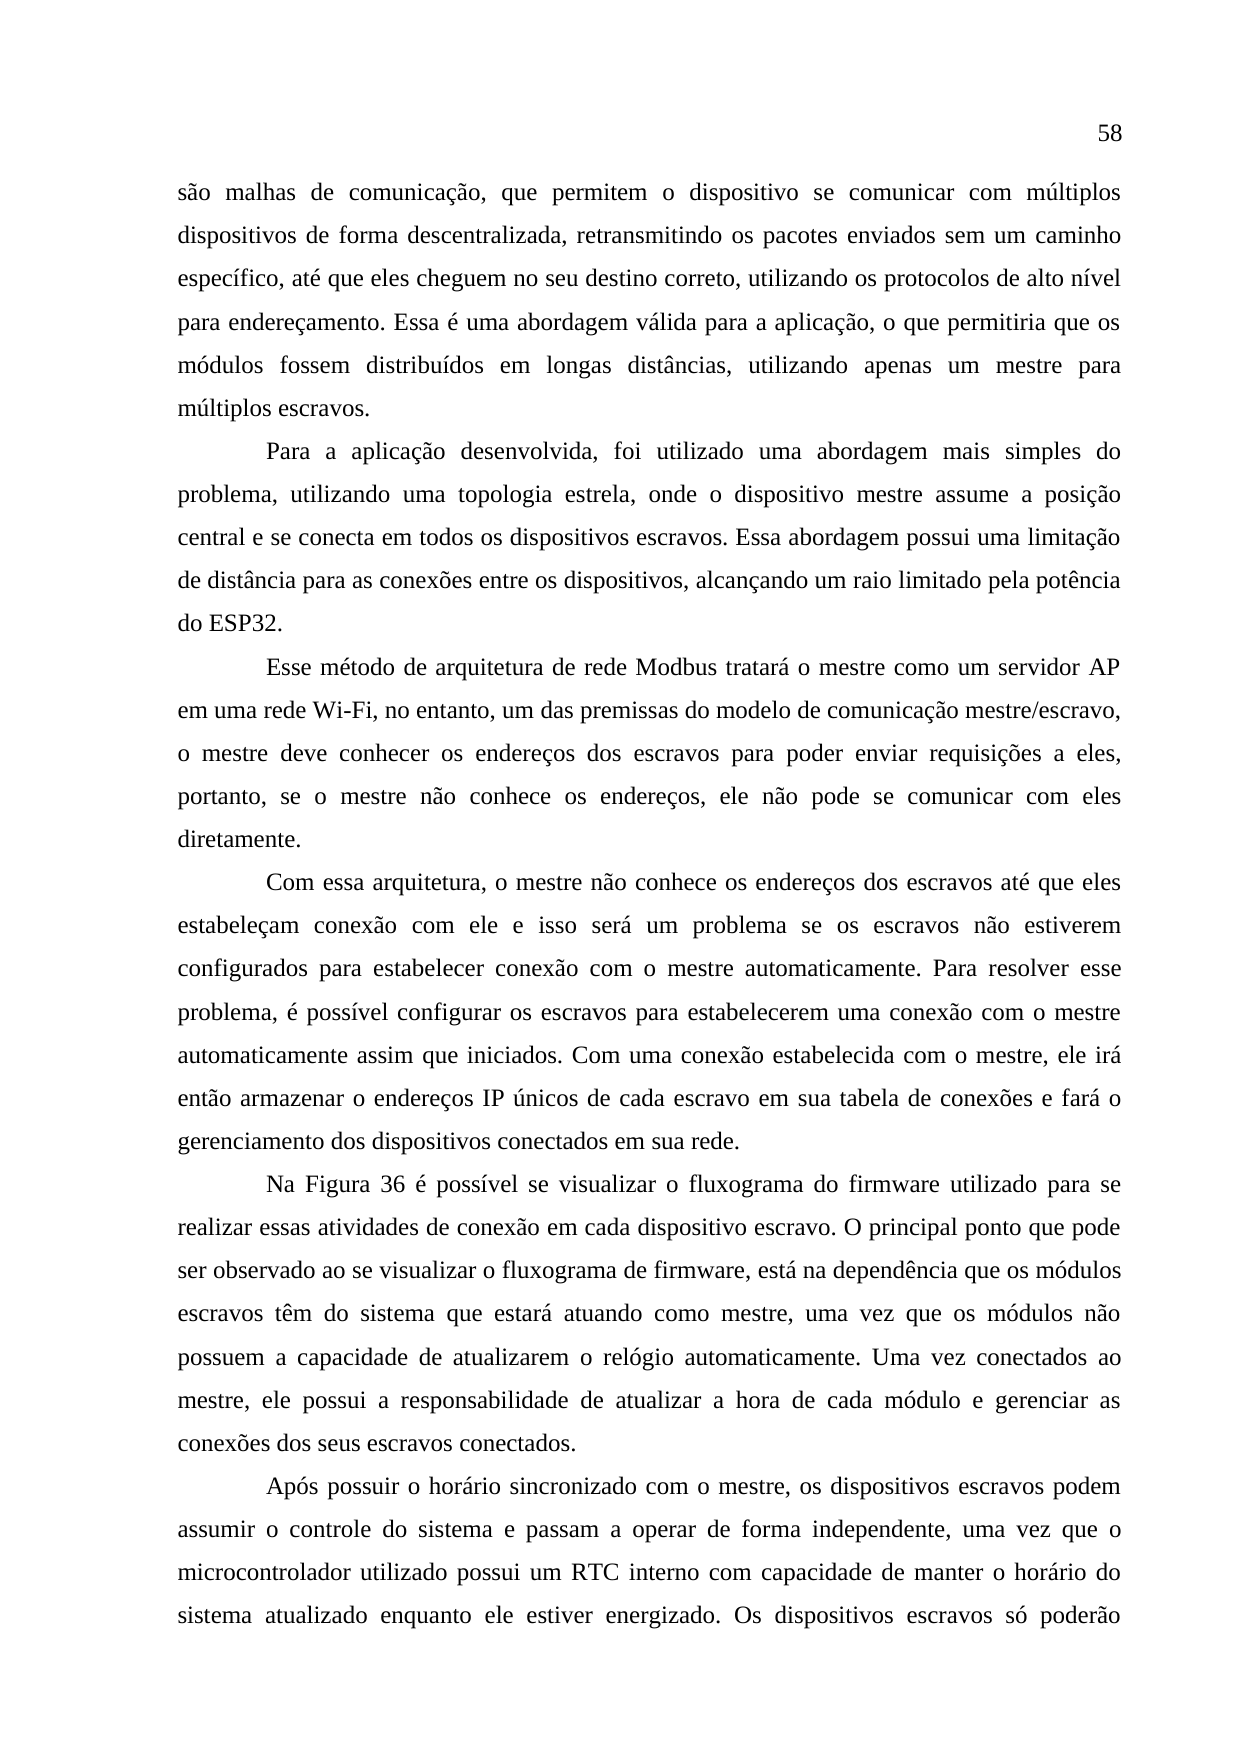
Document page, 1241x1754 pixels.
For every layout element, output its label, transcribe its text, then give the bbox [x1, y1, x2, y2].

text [177, 1471, 1122, 1629]
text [177, 177, 1122, 422]
text Para a aplicação desenvolvida, foi utilizado uma abordagem mais simples do problema, utilizando uma topologia estrela, onde o dispositivo mestre assume a posição central e se conecta em todos os dispositivos escravos. Essa abordagem possui uma limitação de distância para as conexões entre os dispositivos, alcançando um raio limitado pela potência do ESP32. [177, 436, 1122, 637]
text Com essa arquitetura, o mestre não conhece os endereços dos escravos até que eles estabeleçam conexão com ele e isso será um problema se os escravos não estiverem configurados para estabelecer conexão com o mestre automaticamente. Para resolver esse problema, é possível configurar os escravos para estabelecerem uma conexão com o mestre automaticamente assim que iniciados. Com uma conexão estabelecida com o mestre, ele irá então armazenar o endereços IP únicos de cada escravo em sua tabela de conexões e fará o gerenciamento dos dispositivos conectados em sua rede. [177, 867, 1122, 1155]
text Na Figura 36 é possível se visualizar o fluxograma do firmware utilizado para se realizar essas atividades de conexão em cada dispositivo escravo. O principal ponto que pode ser observado ao se visualizar o fluxograma de firmware, está na dependência que os módulos escravos têm do sistema que estará atuando como mestre, uma vez que os módulos não possuem a capacidade de atualizarem o relógio automaticamente. Uma vez conectados ao mestre, ele possui a responsabilidade de atualizar a hora de cada módulo e gerenciar as conexões dos seus escravos conectados. [177, 1169, 1122, 1457]
text Esse método de arquitetura de rede Modbus tratará o mestre como um servidor AP em uma rede Wi-Fi, no entanto, um das premissas do modelo de comunicação mestre/escravo, o mestre deve conhecer os endereços dos escravos para poder enviar requisições a eles, portanto, se o mestre não conhece os endereços, ele não pode se comunicar com eles diretamente. [177, 652, 1122, 853]
